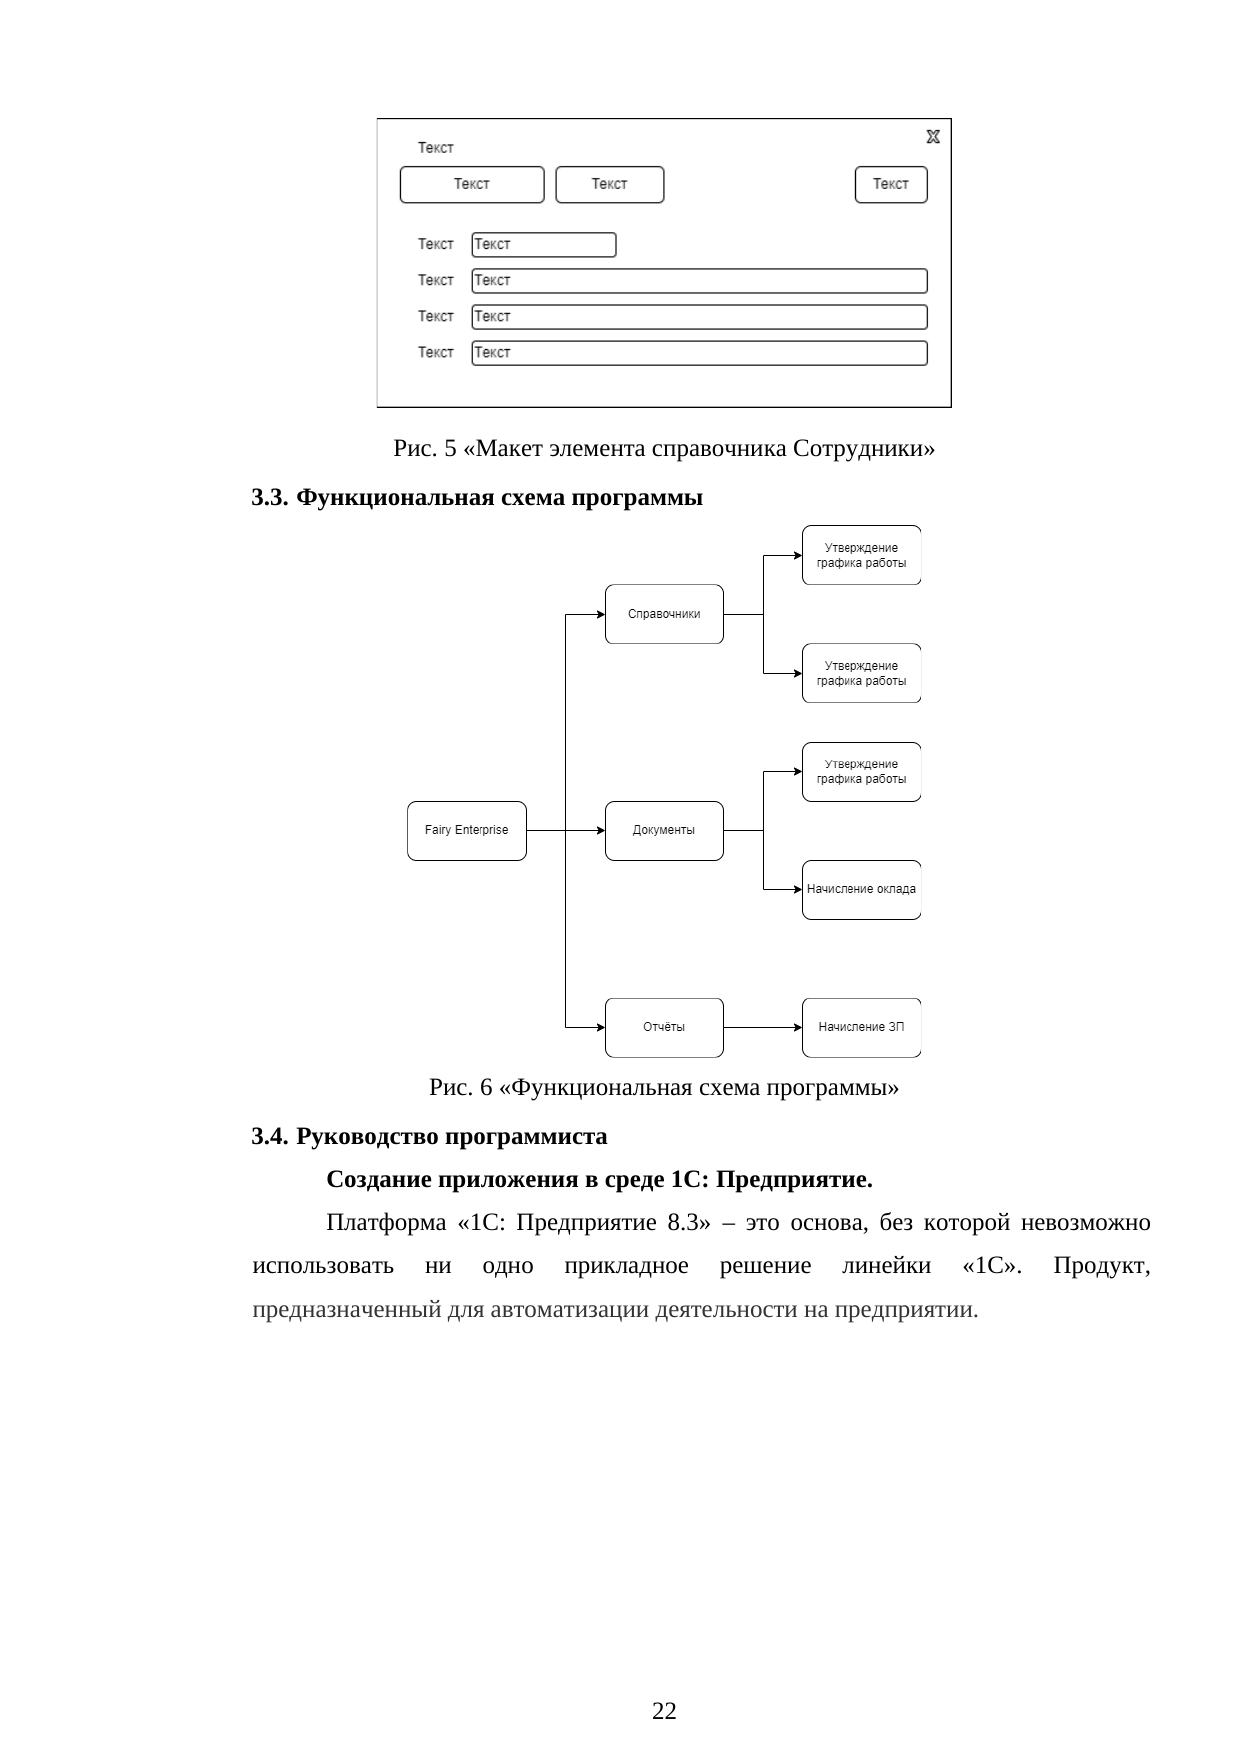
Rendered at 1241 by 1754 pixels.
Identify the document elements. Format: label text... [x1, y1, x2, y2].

list Руководство программиста [251, 1121, 1152, 1150]
text Рис. 6 «Функциональная схема программы» [177, 1072, 1152, 1100]
text Рис. 5 «Макет элемента справочника Сотрудники» [177, 433, 1152, 461]
picture [407, 525, 922, 1058]
text Создание приложения в среде 1С: Предприятие. [252, 1164, 1152, 1193]
list Функциональная схема программы [251, 482, 1152, 511]
text Платформа «1С: Предприятие 8.3» – это основа, без которой невозможно использовать ни одно прикладное решение линейки «1С». Продукт, предназначенный для автоматизации деятельности на предприятии. [252, 1207, 1152, 1251]
picture [376, 118, 952, 408]
text Платформа «1С: Предприятие 8.3» – это основа, без которой невозможно использовать ни одно прикладное решение линейки «1С». Продукт, предназначенный для автоматизации деятельности на предприятии. [252, 1279, 1152, 1322]
